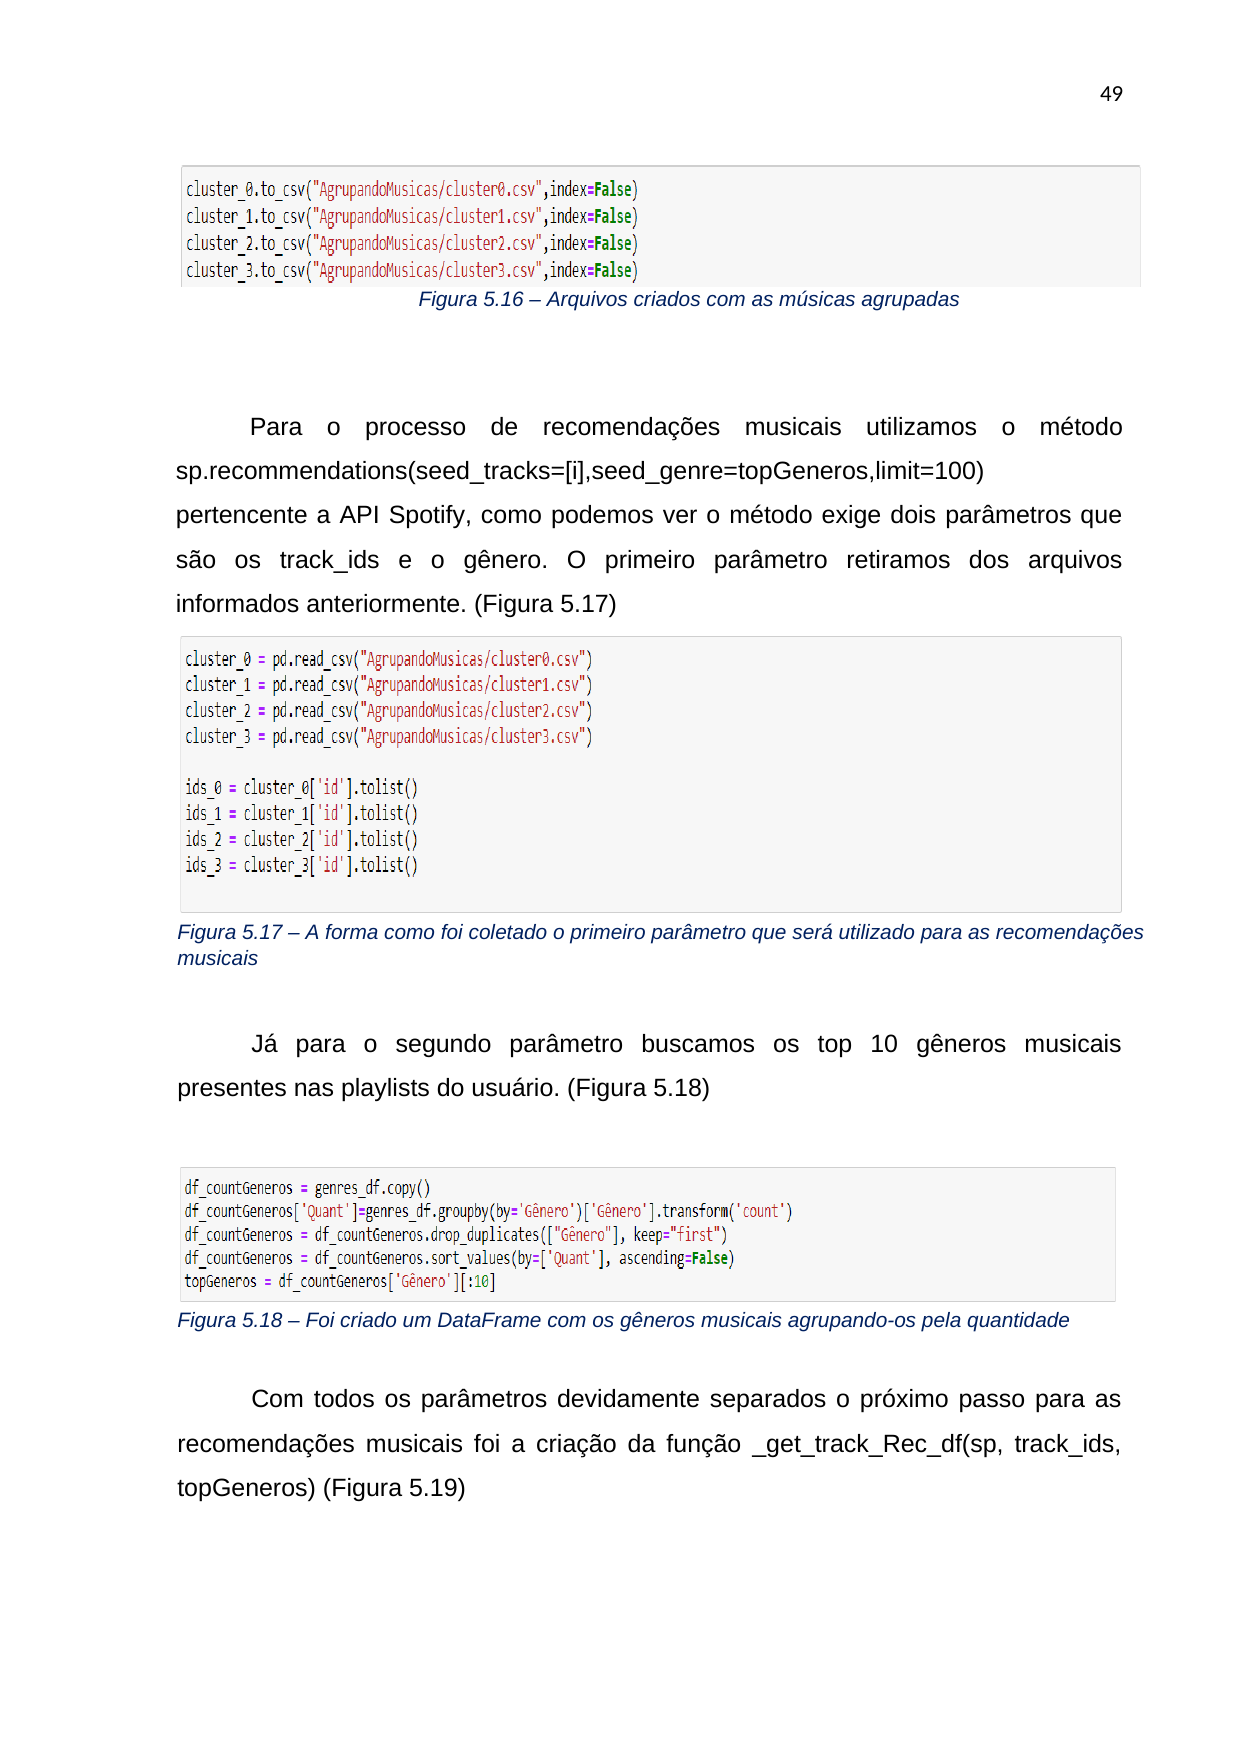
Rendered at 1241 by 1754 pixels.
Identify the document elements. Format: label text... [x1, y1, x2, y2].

picture [177, 162, 1144, 287]
text Para o processo de recomendações musicais utilizamos o método sp.recommendations(seed_tracks=[i],seed_genre=topGeneros,limit=100) pertencente a API Spotify, como podemos ver o método exige dois parâmetros que são os track_ids e o gênero. O primeiro parâmetro retiramos dos arquivos informados anteriormente. (Figura 5.17) [176, 412, 1124, 618]
picture [177, 633, 1126, 920]
text Figura 5.16 – Arquivos criados com as músicas agrupadas [177, 286, 1203, 310]
text Já para o segundo parâmetro buscamos os top 10 gêneros musicais presentes nas playlists do usuário. (Figura 5.18) [177, 1028, 1123, 1102]
text Com todos os parâmetros devidamente separados o próximo passo para as recomendações musicais foi a criação da função _get_track_Rec_df(sp, track_ids, topGeneros) (Figura 5.19) [177, 1384, 1123, 1502]
text Figura 5.17 – A forma como foi coletado o primeiro parâmetro que será utilizado para as recomendações musicais [177, 920, 1203, 969]
text Figura 5.18 – Foi criado um DataFrame com os gêneros musicais agrupando-os pela quantidade [177, 1308, 1203, 1332]
picture [177, 1162, 1119, 1308]
